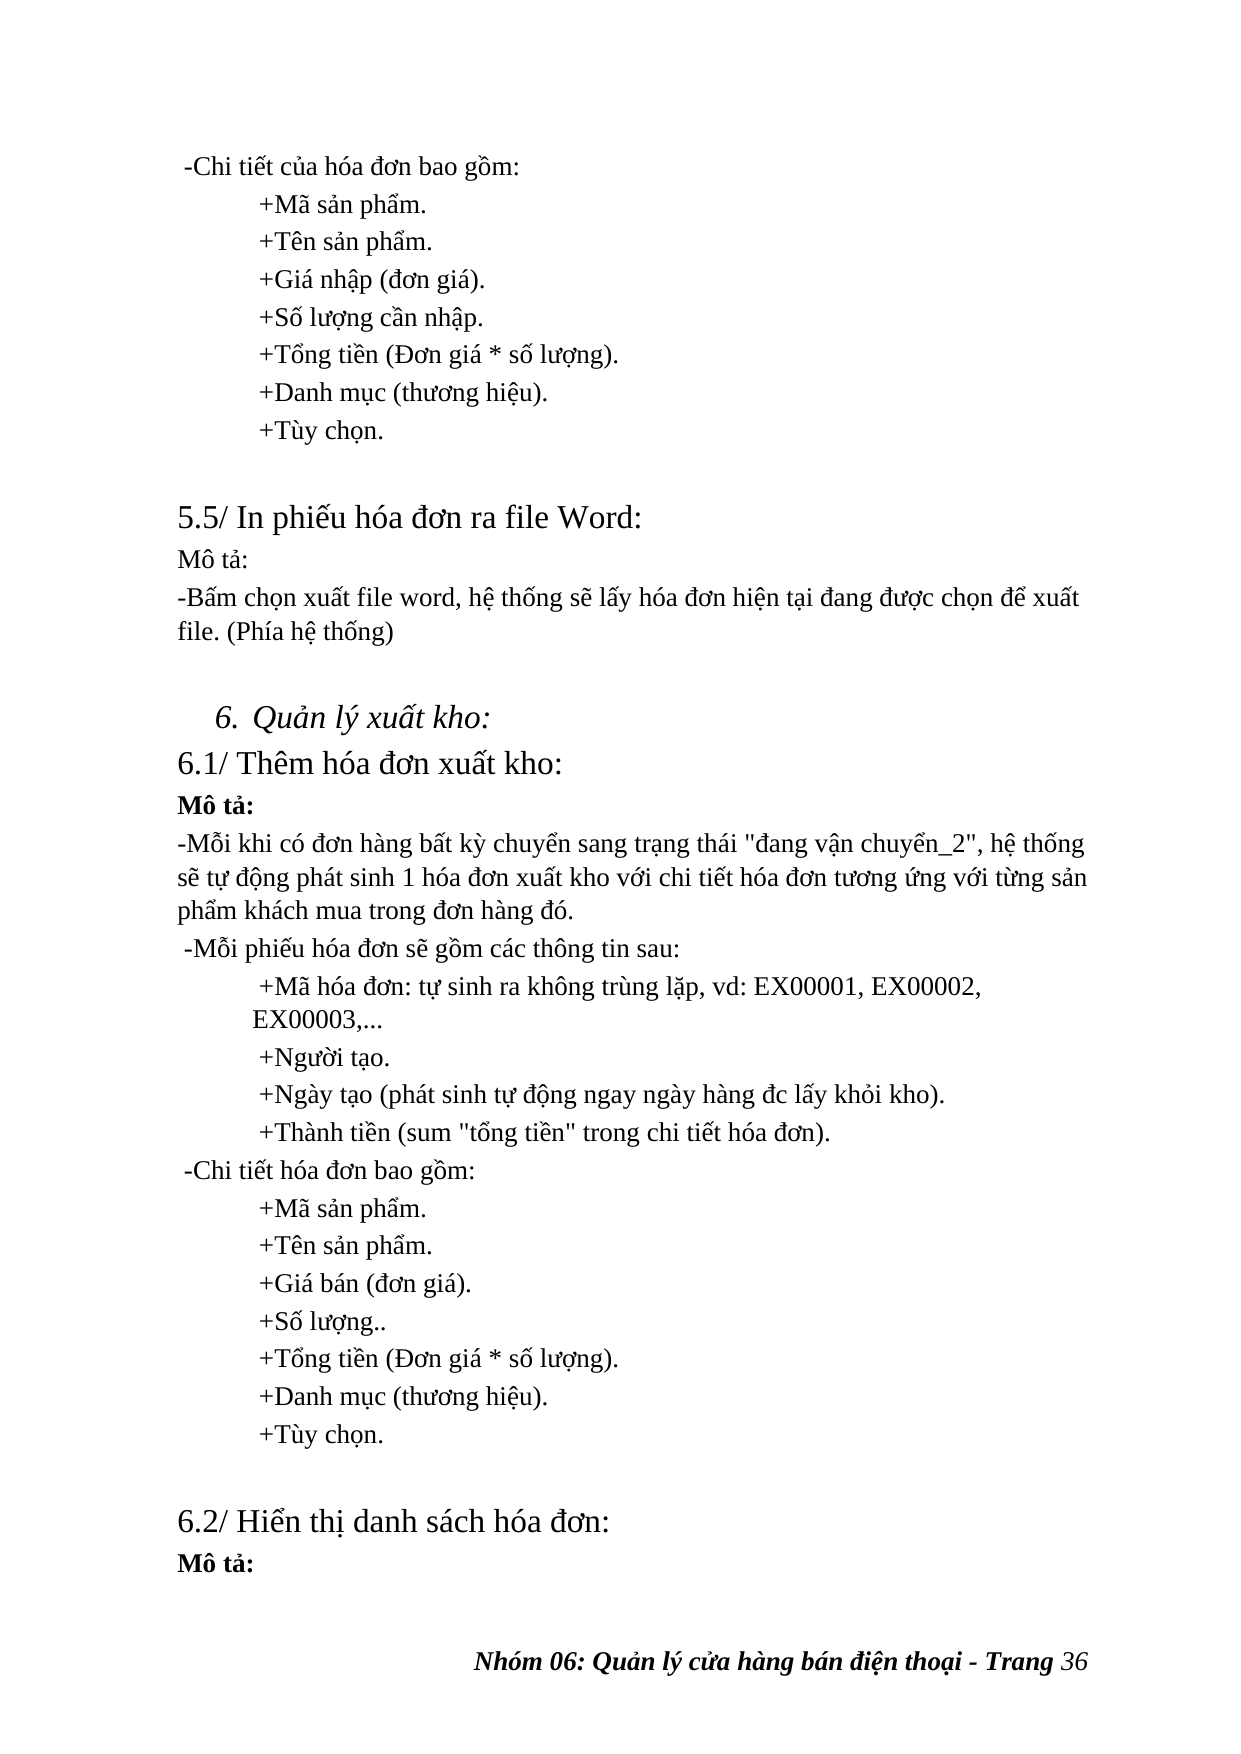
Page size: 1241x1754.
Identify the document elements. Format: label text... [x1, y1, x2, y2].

text +Tên sản phẩm. [252, 1229, 1090, 1261]
text +Ngày tạo (phát sinh tự động ngay ngày hàng đc lấy khỏi kho). [252, 1079, 1090, 1110]
list Quản lý xuất kho: [214, 698, 1090, 736]
text Mô tả: [177, 543, 1090, 574]
text 5.5/ In phiếu hóa đơn ra file Word: [177, 497, 1090, 536]
text +Mã sản phẩm. [252, 1192, 1090, 1223]
text +Người tạo. [252, 1041, 1090, 1072]
text Mô tả: [177, 789, 1090, 820]
text +Tùy chọn. [252, 414, 1090, 445]
text +Danh mục (thương hiệu). [252, 1380, 1090, 1411]
text +Mã sản phẩm. [252, 188, 1090, 219]
text 6.1/ Thêm hóa đơn xuất kho: [177, 743, 1090, 782]
text +Mã hóa đơn: tự sinh ra không trùng lặp, vd: EX00001, EX00002, EX00003,... [252, 970, 1090, 1034]
text +Tổng tiền (Đơn giá * số lượng). [252, 1343, 1090, 1374]
text +Số lượng cần nhập. [252, 301, 1090, 332]
text +Tên sản phẩm. [252, 225, 1090, 257]
text +Giá bán (đơn giá). [252, 1267, 1090, 1298]
text -Mỗi khi có đơn hàng bất kỳ chuyển sang trạng thái "đang vận chuyển_2", hệ thống sẽ tự động phát sinh 1 hóa đơn xuất kho với chi tiết hóa đơn tương ứng với từng sản phẩm khách mua trong đơn hàng đó. [177, 827, 1090, 925]
text +Tùy chọn. [252, 1418, 1090, 1449]
text +Thành tiền (sum "tổng tiền" trong chi tiết hóa đơn). [252, 1116, 1090, 1147]
text -Bấm chọn xuất file word, hệ thống sẽ lấy hóa đơn hiện tại đang được chọn để xuất file. (Phía hệ thống) [177, 581, 1090, 646]
text +Số lượng.. [252, 1305, 1090, 1336]
text +Danh mục (thương hiệu). [252, 376, 1090, 407]
text -Mỗi phiếu hóa đơn sẽ gồm các thông tin sau: [177, 932, 1090, 963]
text Mô tả: [177, 1547, 1090, 1578]
text -Chi tiết hóa đơn bao gồm: [177, 1154, 1090, 1185]
text +Tổng tiền (Đơn giá * số lượng). [252, 338, 1090, 370]
text 6.2/ Hiển thị danh sách hóa đơn: [177, 1501, 1090, 1539]
text -Chi tiết của hóa đơn bao gồm: [177, 150, 1090, 181]
text +Giá nhập (đơn giá). [252, 263, 1090, 294]
